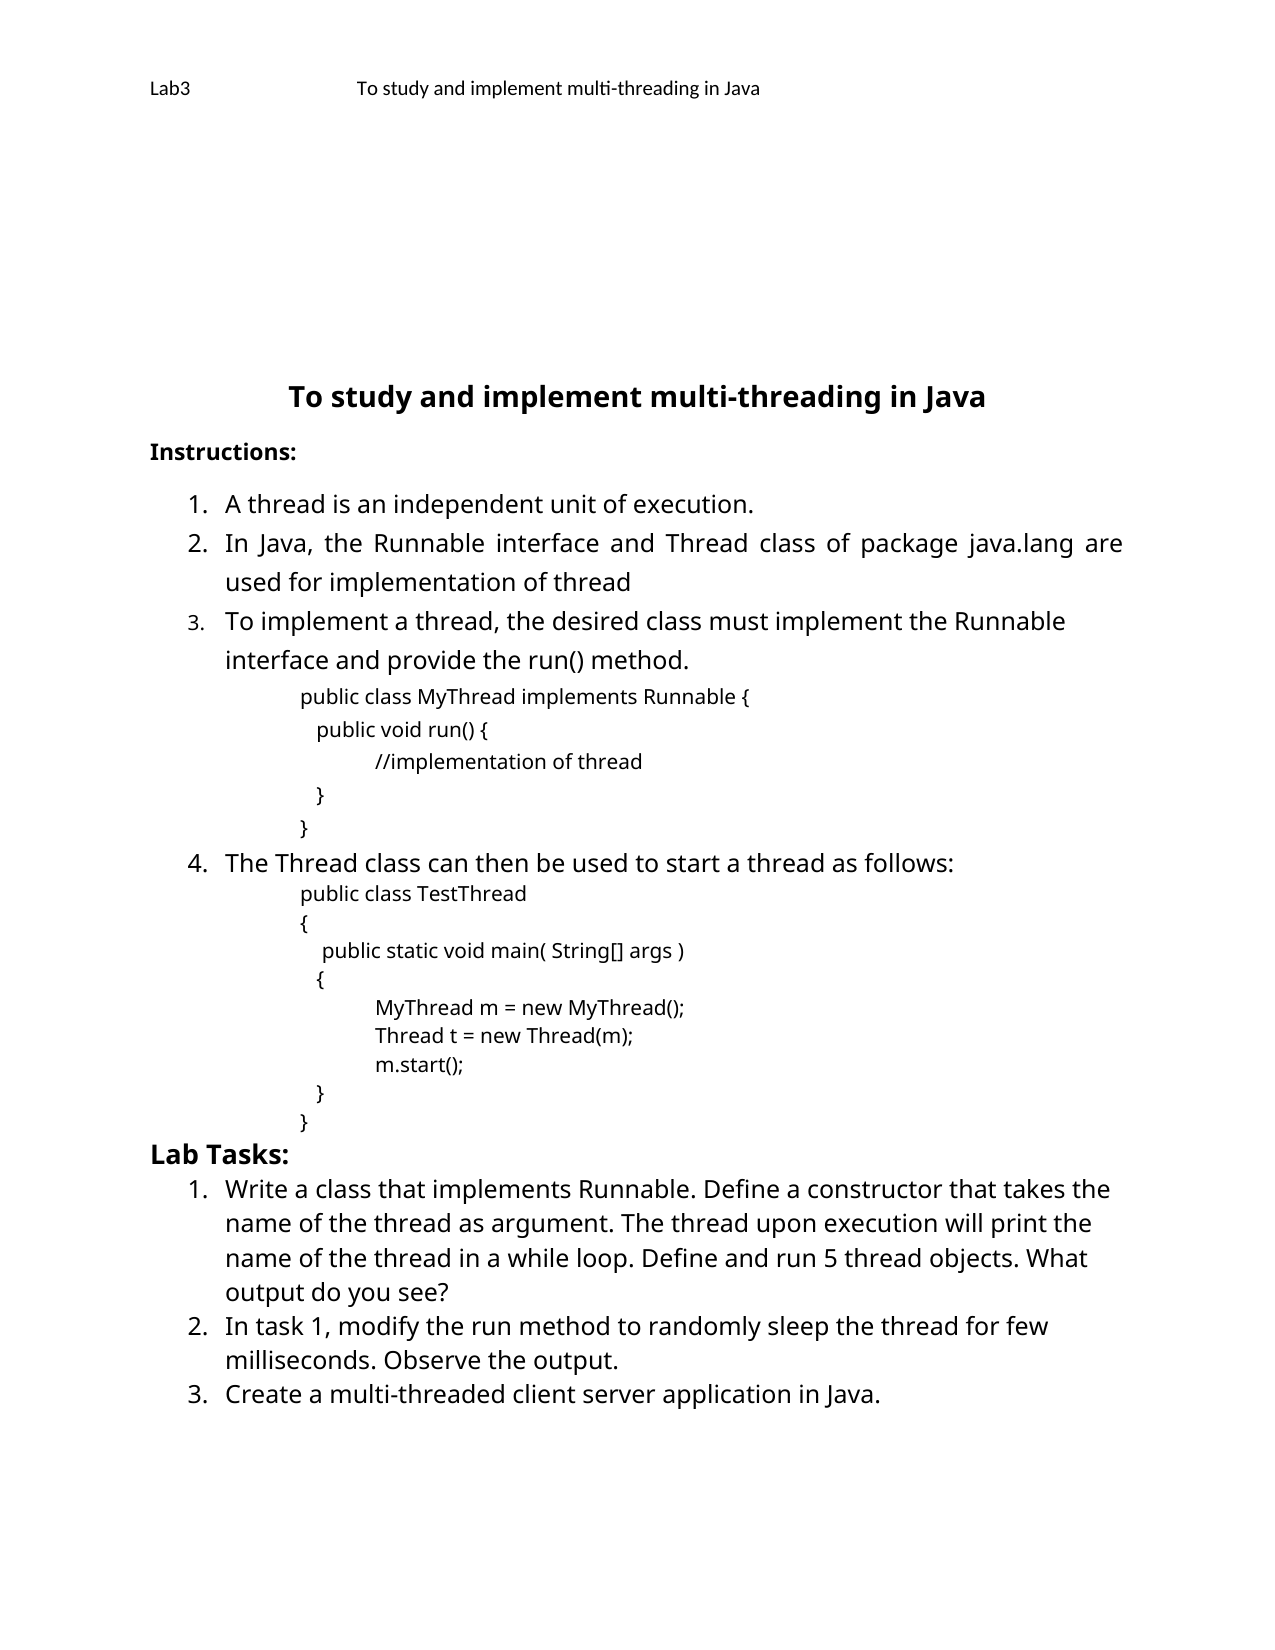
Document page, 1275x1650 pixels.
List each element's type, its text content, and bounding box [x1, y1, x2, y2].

list public class MyThread implements Runnable { [300, 682, 1125, 711]
list //implementation of thread } [300, 747, 1125, 808]
text } [300, 1107, 1125, 1135]
text m.start(); [300, 1050, 1125, 1078]
text To study and implement multi-threading in Java [150, 376, 1125, 416]
list In Java, the Runnable interface and Thread class of package java.lang are used for implementation of thread [187, 526, 1125, 599]
list } [300, 813, 1125, 841]
text public class TestThread [300, 879, 1125, 908]
text Lab Tasks: [150, 1135, 1125, 1172]
list A thread is an independent unit of execution. [187, 486, 1125, 520]
list The Thread class can then be used to start a thread as follows: [187, 845, 1125, 879]
text Thread t = new Thread(m); [300, 1021, 1125, 1050]
list In task 1, modify the run method to randomly sleep the thread for few milliseconds. Observe the output. [187, 1308, 1125, 1376]
list public void run() { [300, 715, 1125, 743]
text { [300, 908, 1125, 936]
text MyThread m = new MyThread(); [300, 993, 1125, 1021]
text { [300, 964, 1125, 993]
text } [300, 1078, 1125, 1107]
list Create a multi-threaded client server application in Java. [187, 1376, 1125, 1411]
list Write a class that implements Runnable. Define a constructor that takes the name of the thread as argument. The thread upon execution will print the name of the thread in a while loop. Define and run 5 thread objects. What output do you see? [187, 1172, 1125, 1308]
text Instructions: [150, 436, 1125, 467]
list To implement a thread, the desired class must implement the Runnable interface and provide the run() method. [187, 604, 1125, 677]
text public static void main( String[] args ) [300, 936, 1125, 964]
